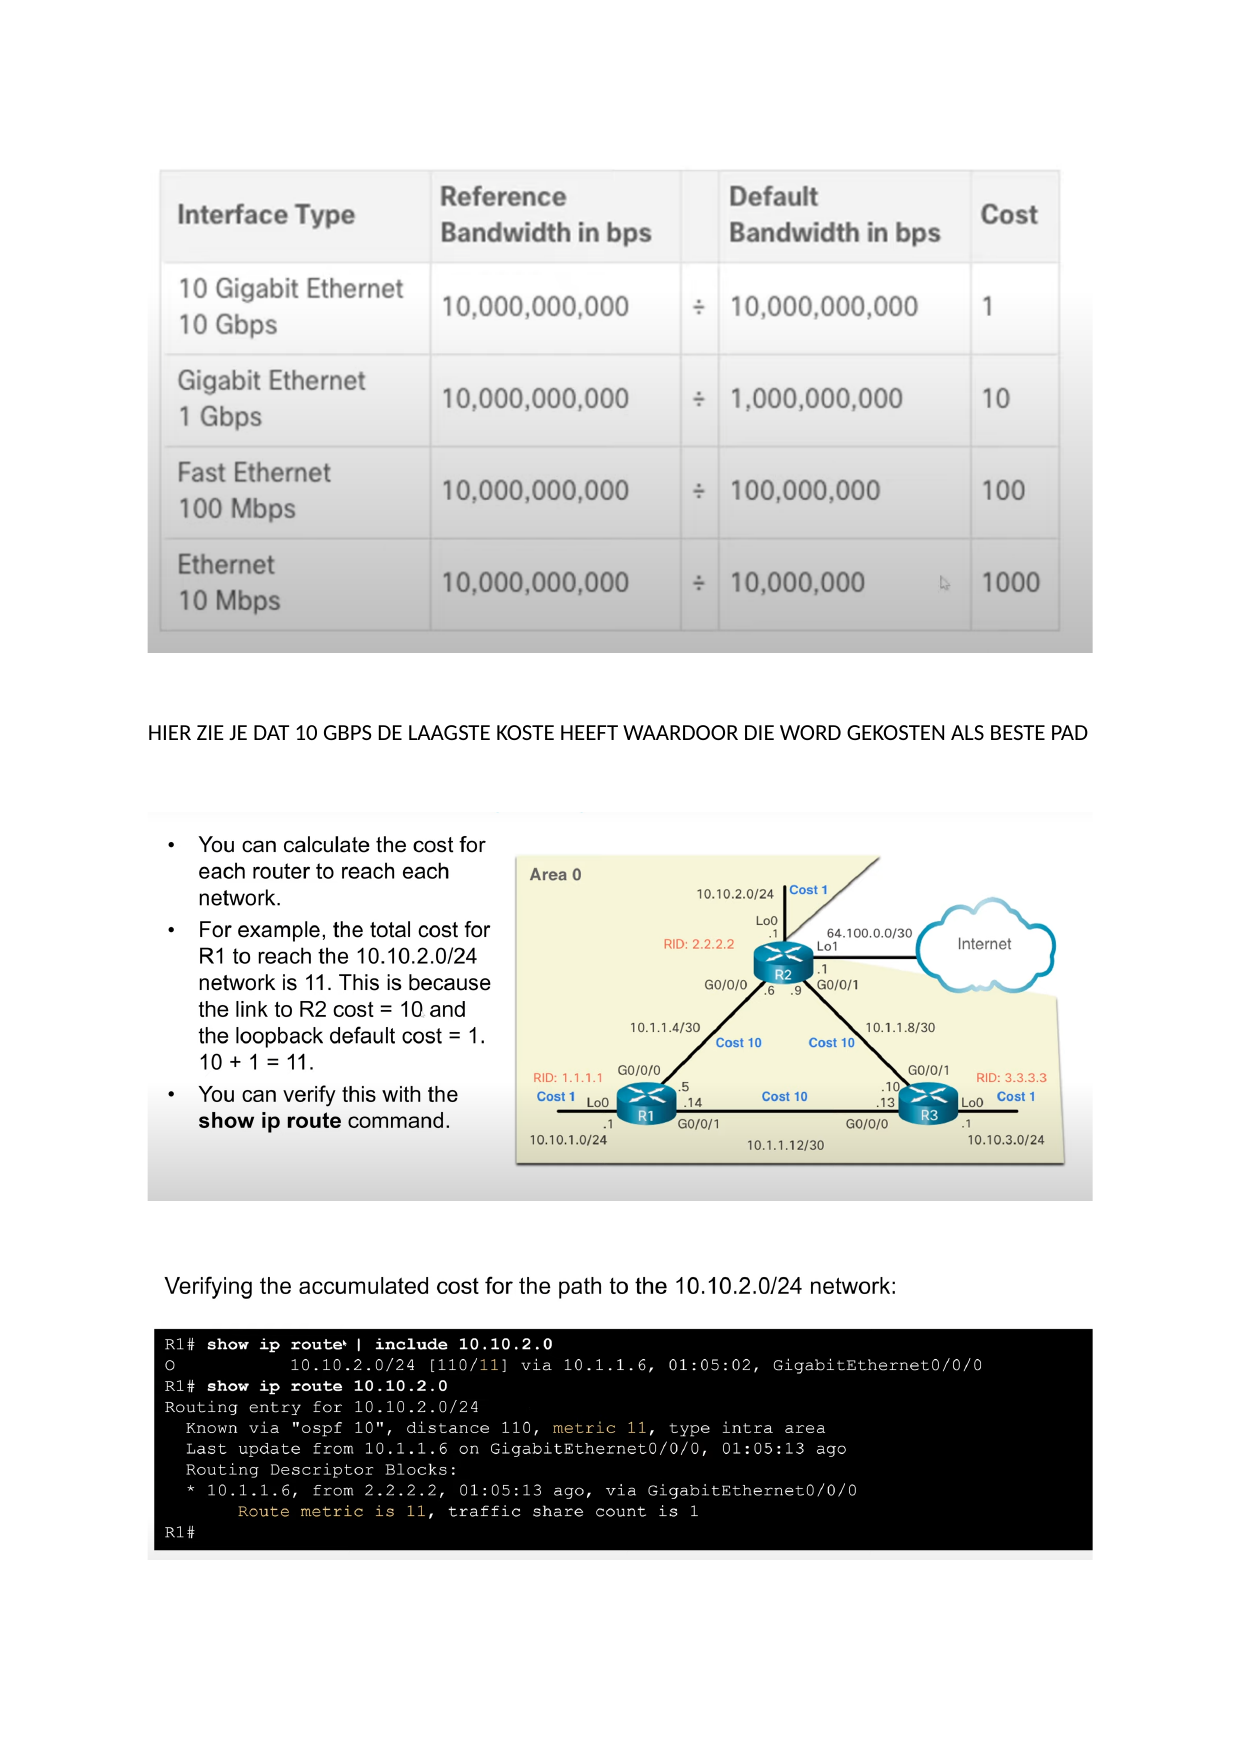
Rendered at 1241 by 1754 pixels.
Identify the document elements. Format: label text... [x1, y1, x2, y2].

picture [147, 812, 1093, 1201]
picture [147, 147, 1093, 653]
picture [147, 1266, 1093, 1560]
text HIER ZIE JE DAT 10 GBPS DE LAAGSTE KOSTE HEEFT WAARDOOR DIE WORD GEKOSTEN ALS BESTE PAD [148, 718, 1093, 746]
